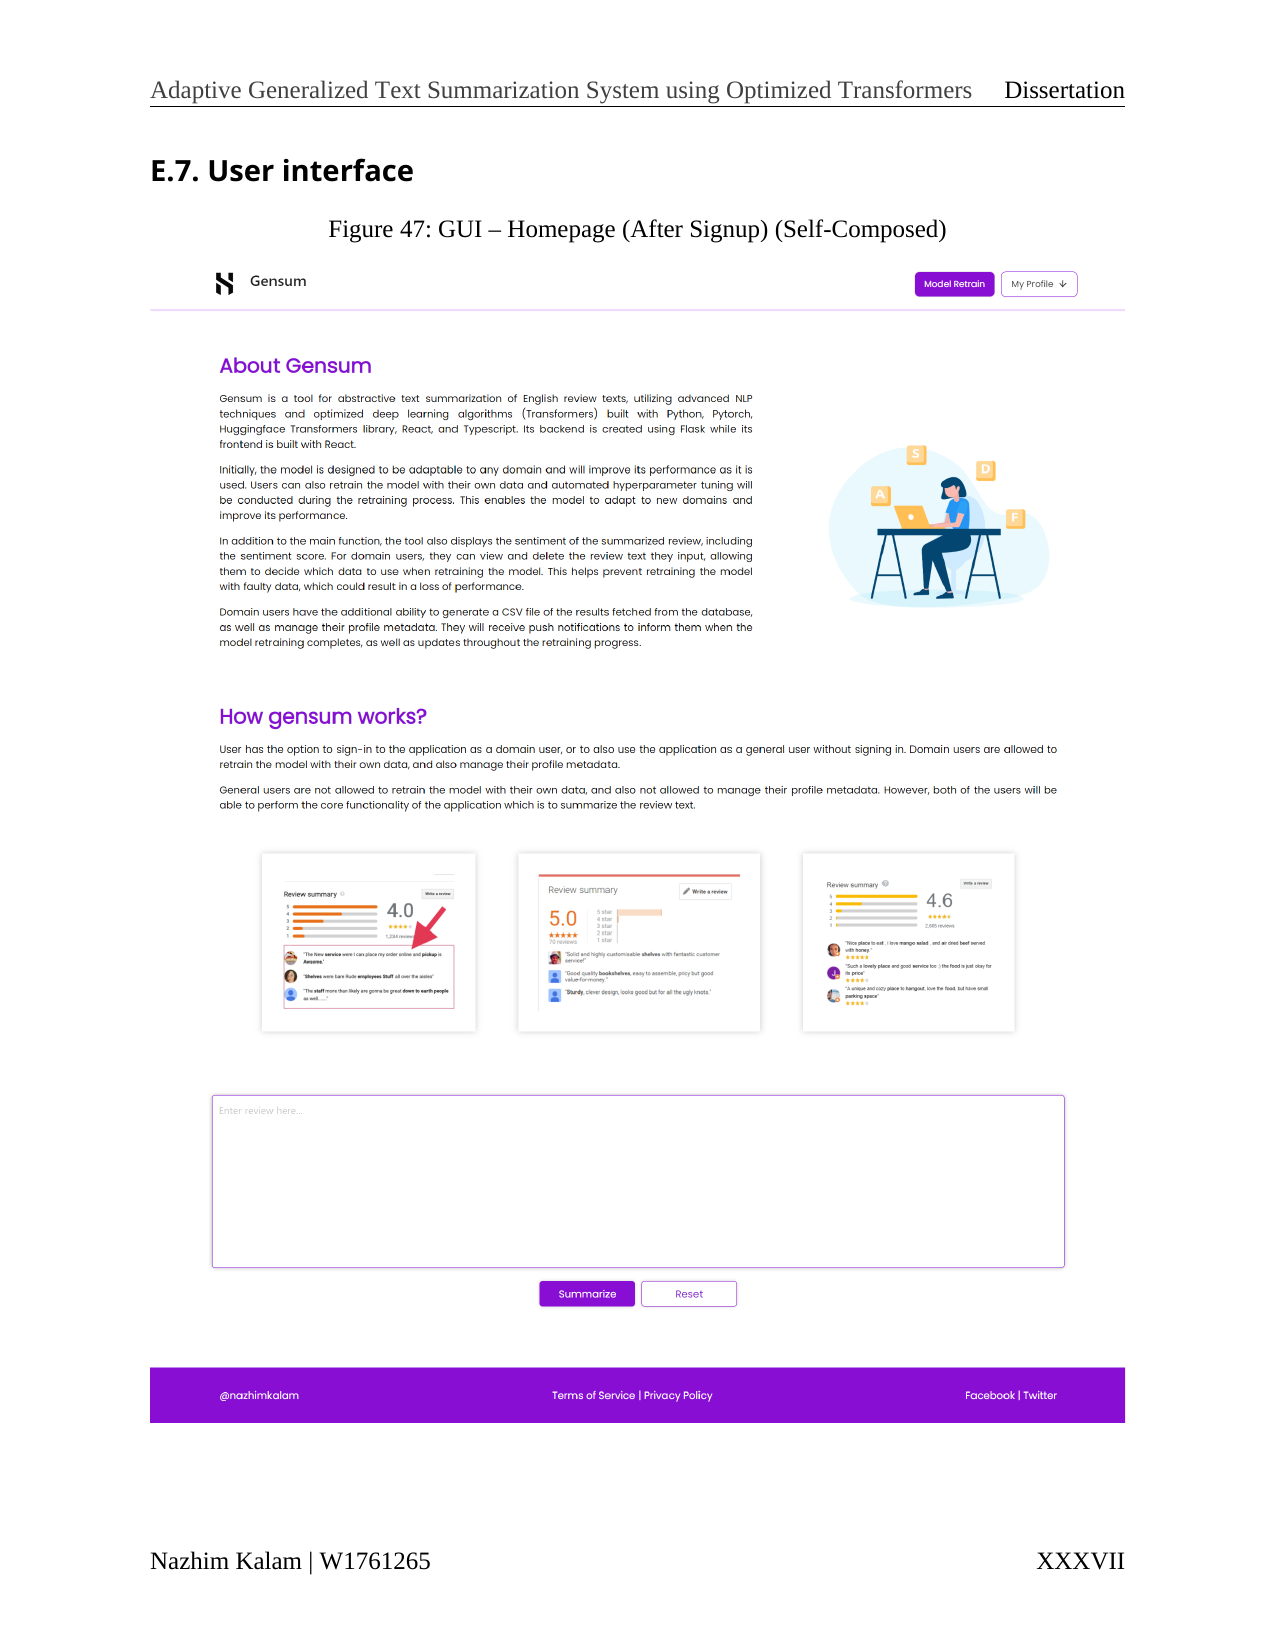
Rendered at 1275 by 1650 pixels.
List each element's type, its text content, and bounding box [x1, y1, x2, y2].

subtitle E.7. User interface [150, 150, 1125, 190]
picture [150, 259, 1125, 1423]
